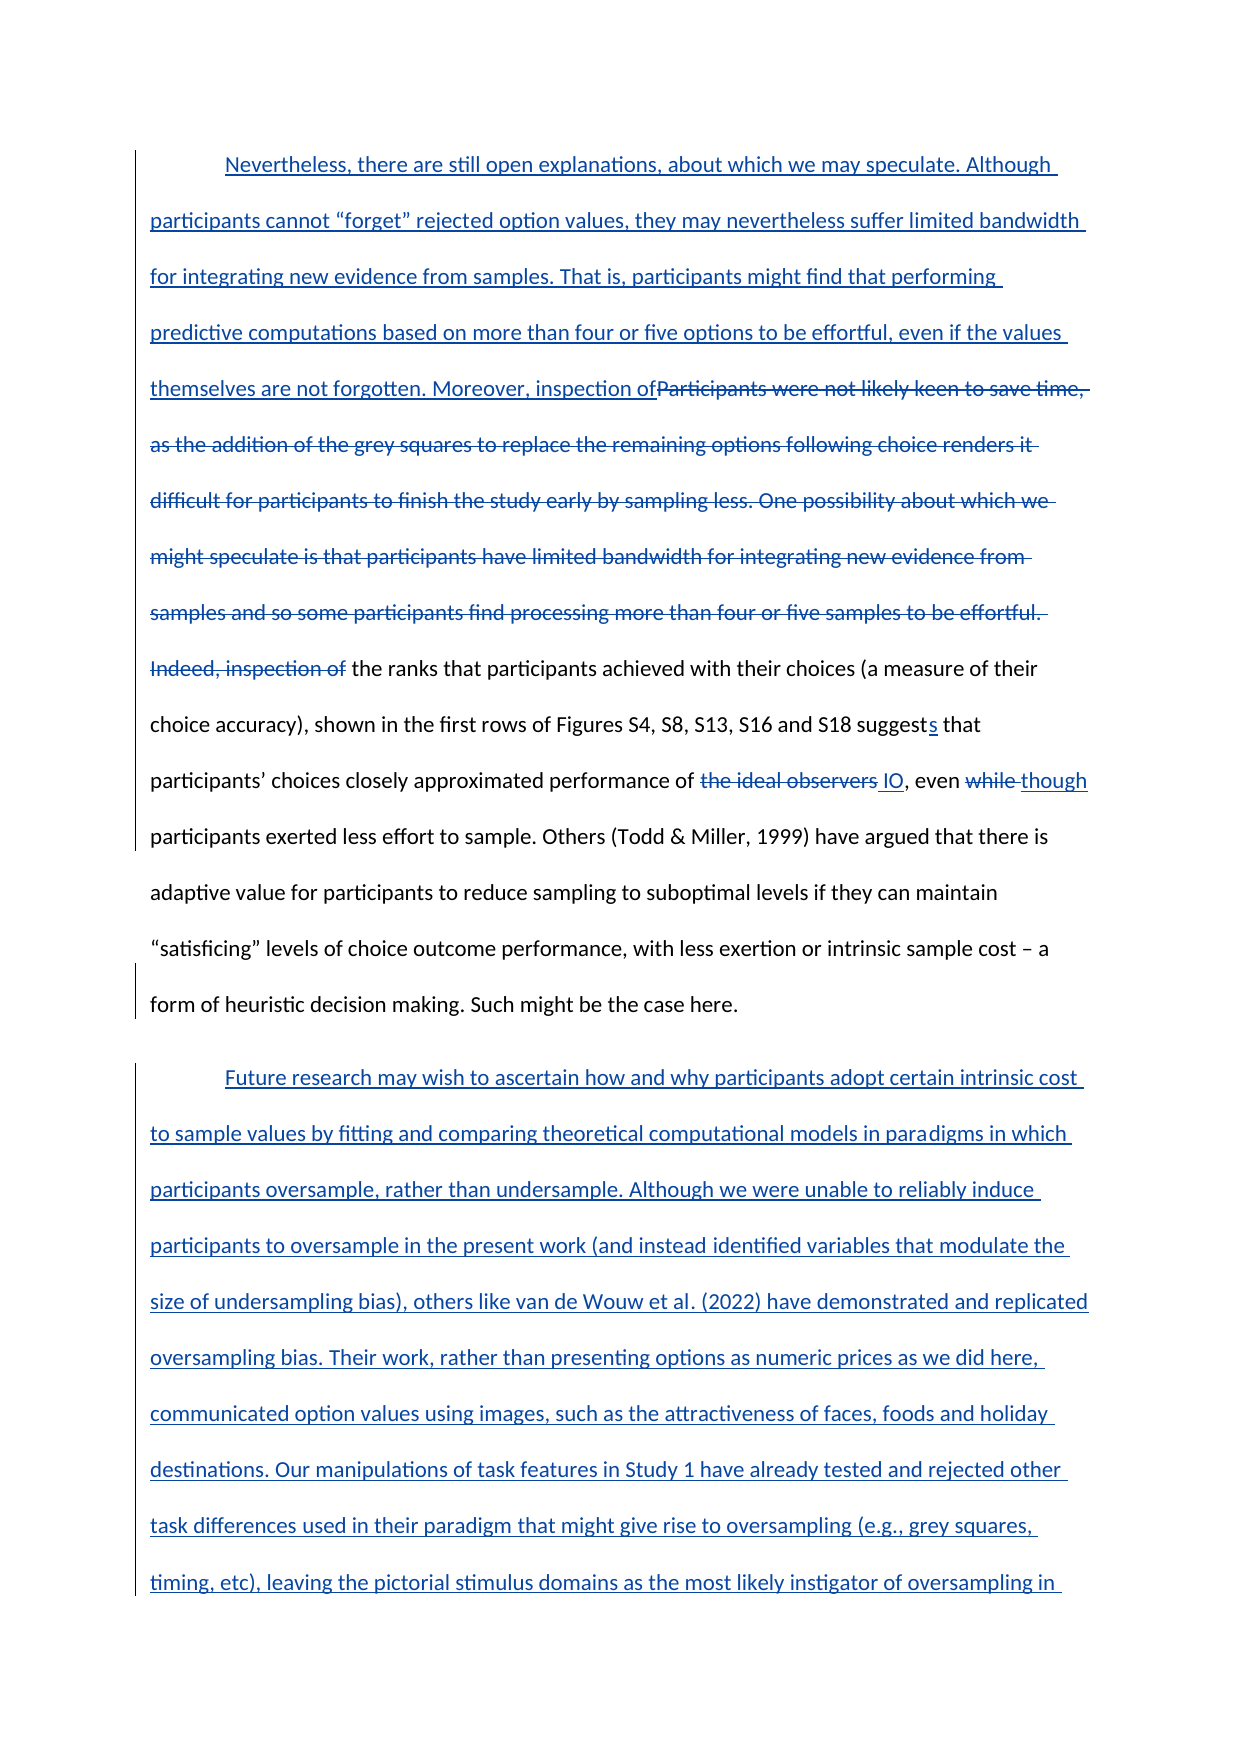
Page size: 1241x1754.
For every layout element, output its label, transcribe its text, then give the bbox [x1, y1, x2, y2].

text the ranks that participants achieved with their choices (a measure of their choice accuracy), shown in the first rows of Figures S4, S8, S13, S16 and S18 suggest that participants’ choices closely approximated performance of , even participants exerted less effort to sample. Others (Todd & Miller, 1999) have argued that there is adaptive value for participants to reduce sampling to suboptimal levels if they can maintain “satisficing” levels of choice outcome performance, with less exertion or intrinsic sample cost – a form of heuristic decision making. Such might be the case here. [150, 150, 1090, 1019]
